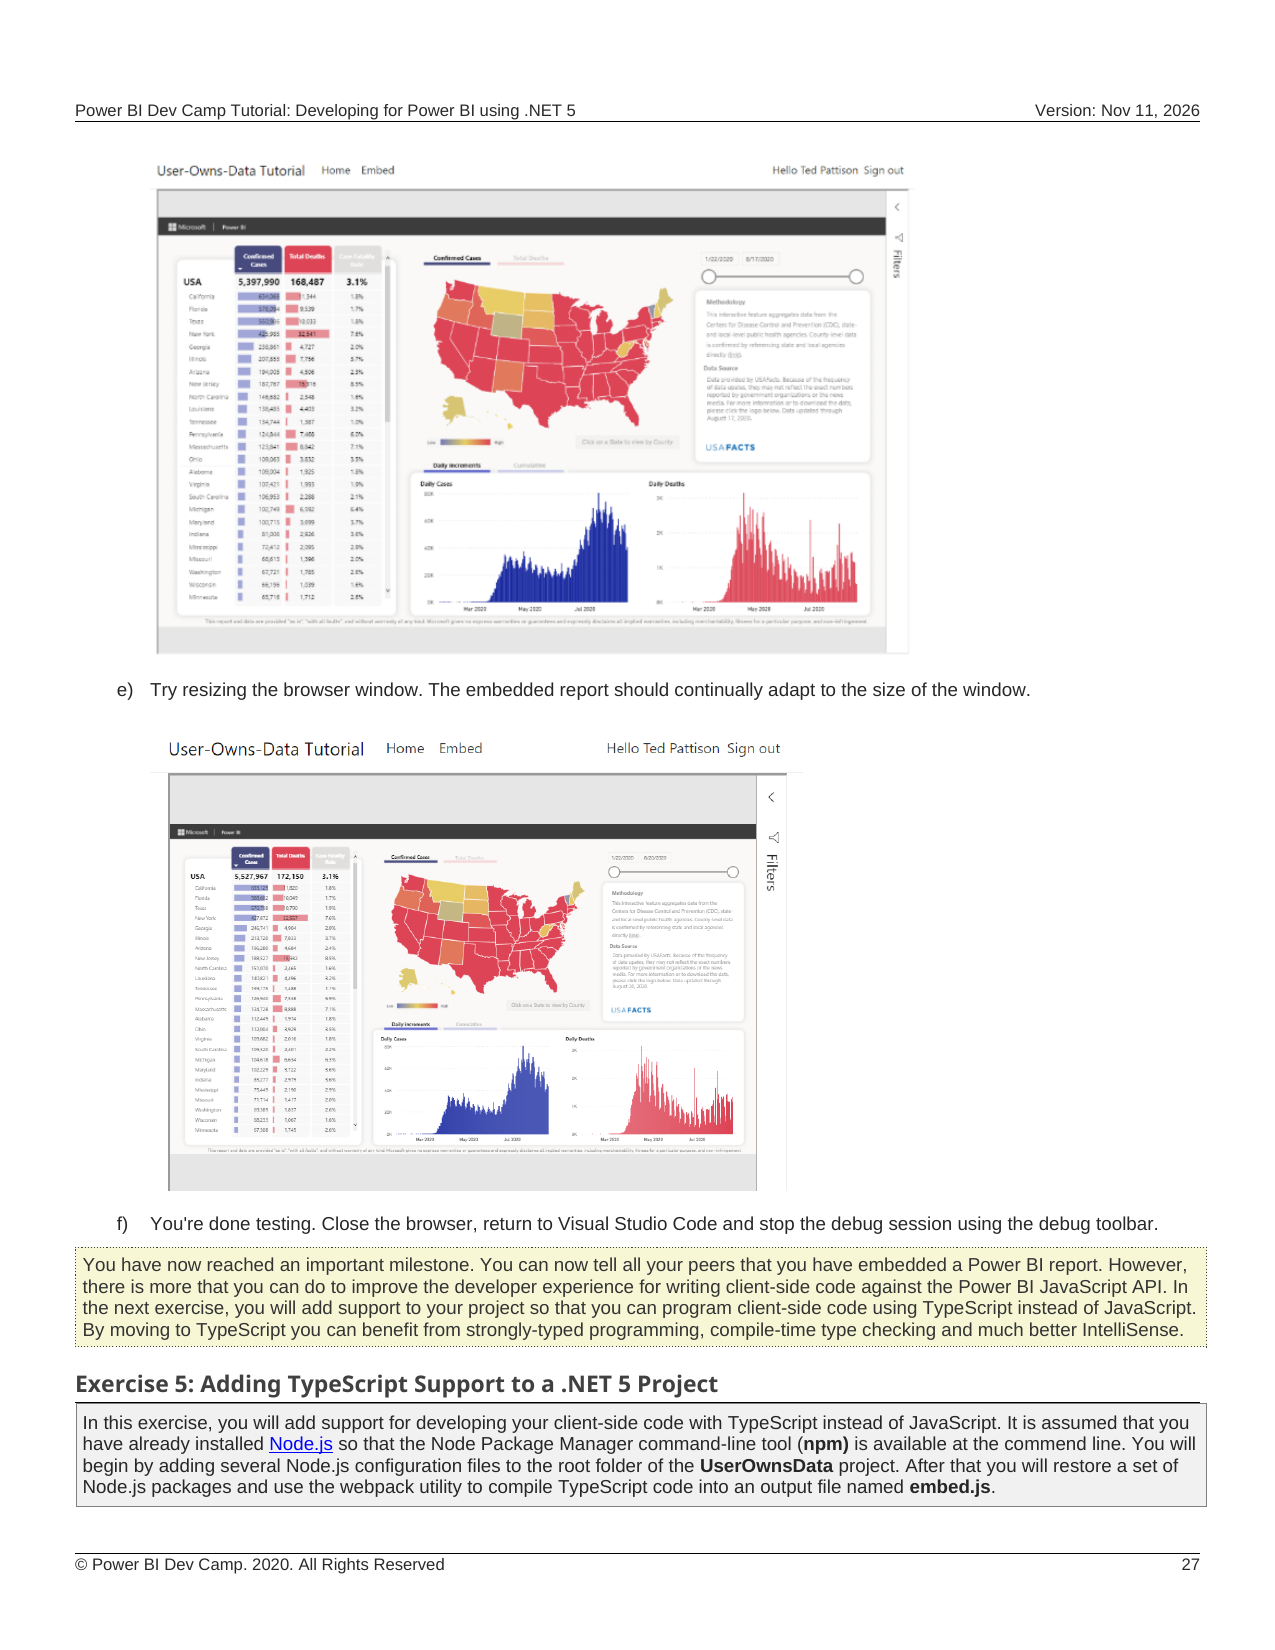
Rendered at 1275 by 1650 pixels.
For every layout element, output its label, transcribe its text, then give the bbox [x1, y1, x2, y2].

text In this exercise, you will add support for developing your client-side code with TypeScript instead of JavaScript. It is assumed that you have already installed Node.js so that the Node Package Manager command-line tool (npm) is available at the commend line. You will begin by adding several Node.js configuration files to the root folder of the UserOwnsData project. After that you will restore a set of Node.js packages and use the webpack utility to compile TypeScript code into an output file named embed.js. [77, 1404, 1206, 1506]
subtitle Exercise 5: Adding TypeScript Support to a .NET 5 Project [75, 1368, 1200, 1402]
picture [150, 722, 804, 1191]
text Try resizing the browser window. The embedded report should continually adapt to the size of the window. [117, 679, 1200, 701]
picture [150, 156, 915, 658]
text You have now reached an important milestone. You can now tell all your peers that you have embedded a Power BI report. However, there is more that you can do to improve the developer experience for writing client-side code against the Power BI JavaScript API. In the next exercise, you will add support to your project so that you can program client-side code using TypeScript instead of JavaScript. By moving to TypeScript you can benefit from strongly-typed programming, compile-time type checking and much better IntelliSense. [75, 1247, 1207, 1347]
text You're done testing. Close the browser, return to Visual Studio Code and stop the debug session using the debug toolbar. [117, 1212, 1200, 1234]
